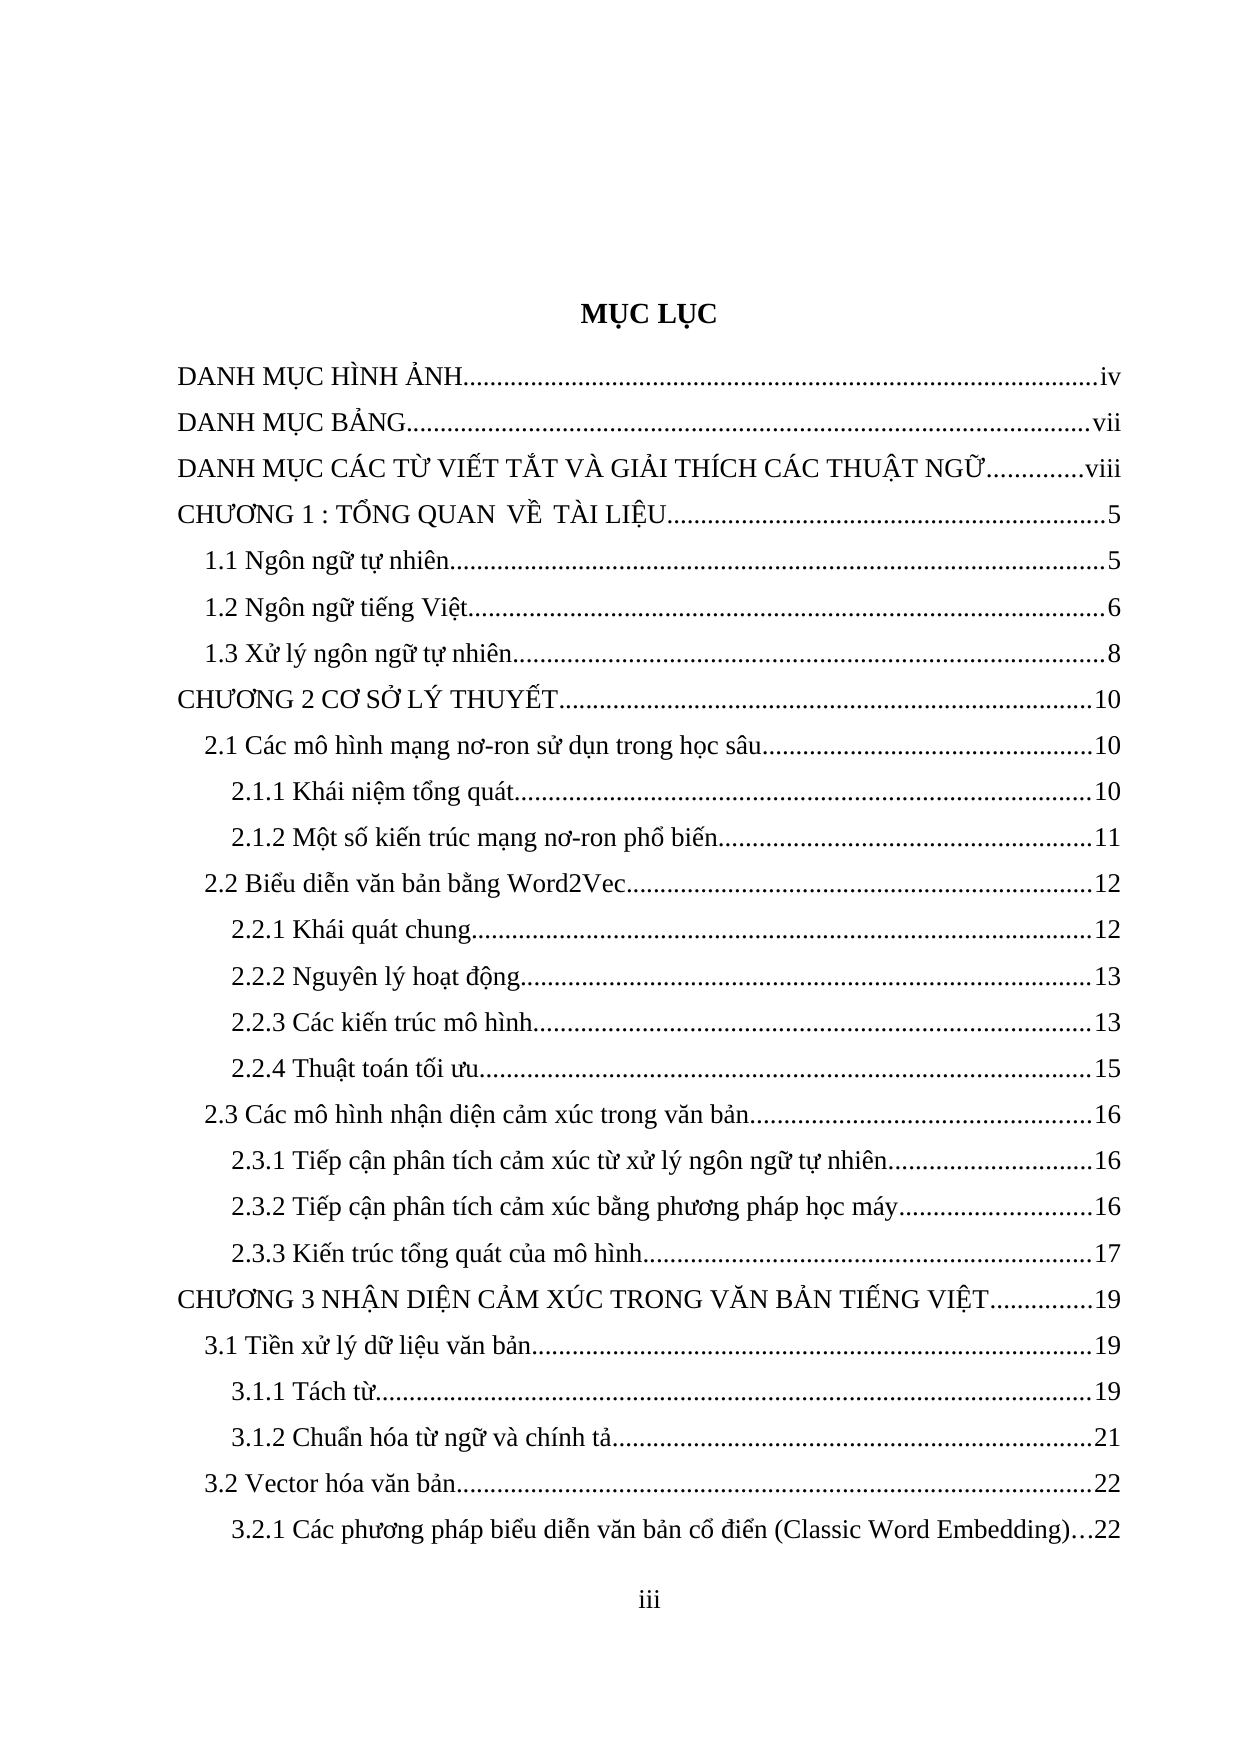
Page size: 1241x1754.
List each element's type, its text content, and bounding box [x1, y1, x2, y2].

text 2.1 Các mô hình mạng nơ-ron sử dụn trong học sâu 10 [204, 729, 1122, 760]
text 2.3 Các mô hình nhận diện cảm xúc trong văn bản 16 [204, 1098, 1122, 1129]
text 2.2.1 Khái quát chung 12 [231, 914, 1122, 945]
text 1.2 Ngôn ngữ tiếng Việt 6 [204, 591, 1122, 622]
text CHƯƠNG 2 CƠ SỞ LÝ THUYẾT 10 [177, 683, 1122, 714]
text 2.2 Biểu diễn văn bản bằng Word2Vec 12 [204, 867, 1122, 899]
text 2.2.3 Các kiến trúc mô hình 13 [231, 1006, 1122, 1037]
text CHƯƠNG 3 NHẬN DIỆN CẢM XÚC TRONG VĂN BẢN TIẾNG VIỆT 19 [177, 1283, 1122, 1314]
text CHƯƠNG 1 : TỔNG QUAN VỀ TÀI LIỆU 5 [177, 498, 1122, 529]
text 2.3.1 Tiếp cận phân tích cảm xúc từ xử lý ngôn ngữ tự nhiên 16 [231, 1144, 1122, 1176]
text 2.1.2 Một số kiến trúc mạng nơ-ron phổ biến 11 [231, 821, 1122, 852]
text 3.1.2 Chuẩn hóa từ ngữ và chính tả 21 [231, 1421, 1122, 1452]
text 2.3.2 Tiếp cận phân tích cảm xúc bằng phương pháp học máy 16 [231, 1191, 1122, 1222]
text 3.2.1 Các phương pháp biểu diễn văn bản cổ điển (Classic Word Embedding) 22 [231, 1513, 1122, 1545]
text DANH MỤC CÁC TỪ VIẾT TẮT VÀ GIẢI THÍCH CÁC THUẬT NGỮ viii [177, 452, 1122, 483]
text 3.1 Tiền xử lý dữ liệu văn bản 19 [204, 1329, 1122, 1360]
text 3.1.1 Tách từ 19 [231, 1375, 1122, 1406]
text 3.2 Vector hóa văn bản 22 [204, 1467, 1122, 1498]
text 1.3 Xử lý ngôn ngữ tự nhiên 8 [204, 637, 1122, 668]
text 2.2.2 Nguyên lý hoạt động 13 [231, 960, 1122, 991]
text 2.3.3 Kiến trúc tổng quát của mô hình 17 [231, 1237, 1122, 1268]
text DANH MỤC BẢNG vii [177, 406, 1122, 437]
text 2.2.4 Thuật toán tối ưu 15 [231, 1052, 1122, 1083]
text 1.1 Ngôn ngữ tự nhiên 5 [204, 544, 1122, 576]
text 2.1.1 Khái niệm tổng quát 10 [231, 775, 1122, 806]
text MỤC LỤC [177, 296, 1122, 330]
text DANH MỤC HÌNH ẢNH iv [177, 360, 1122, 391]
